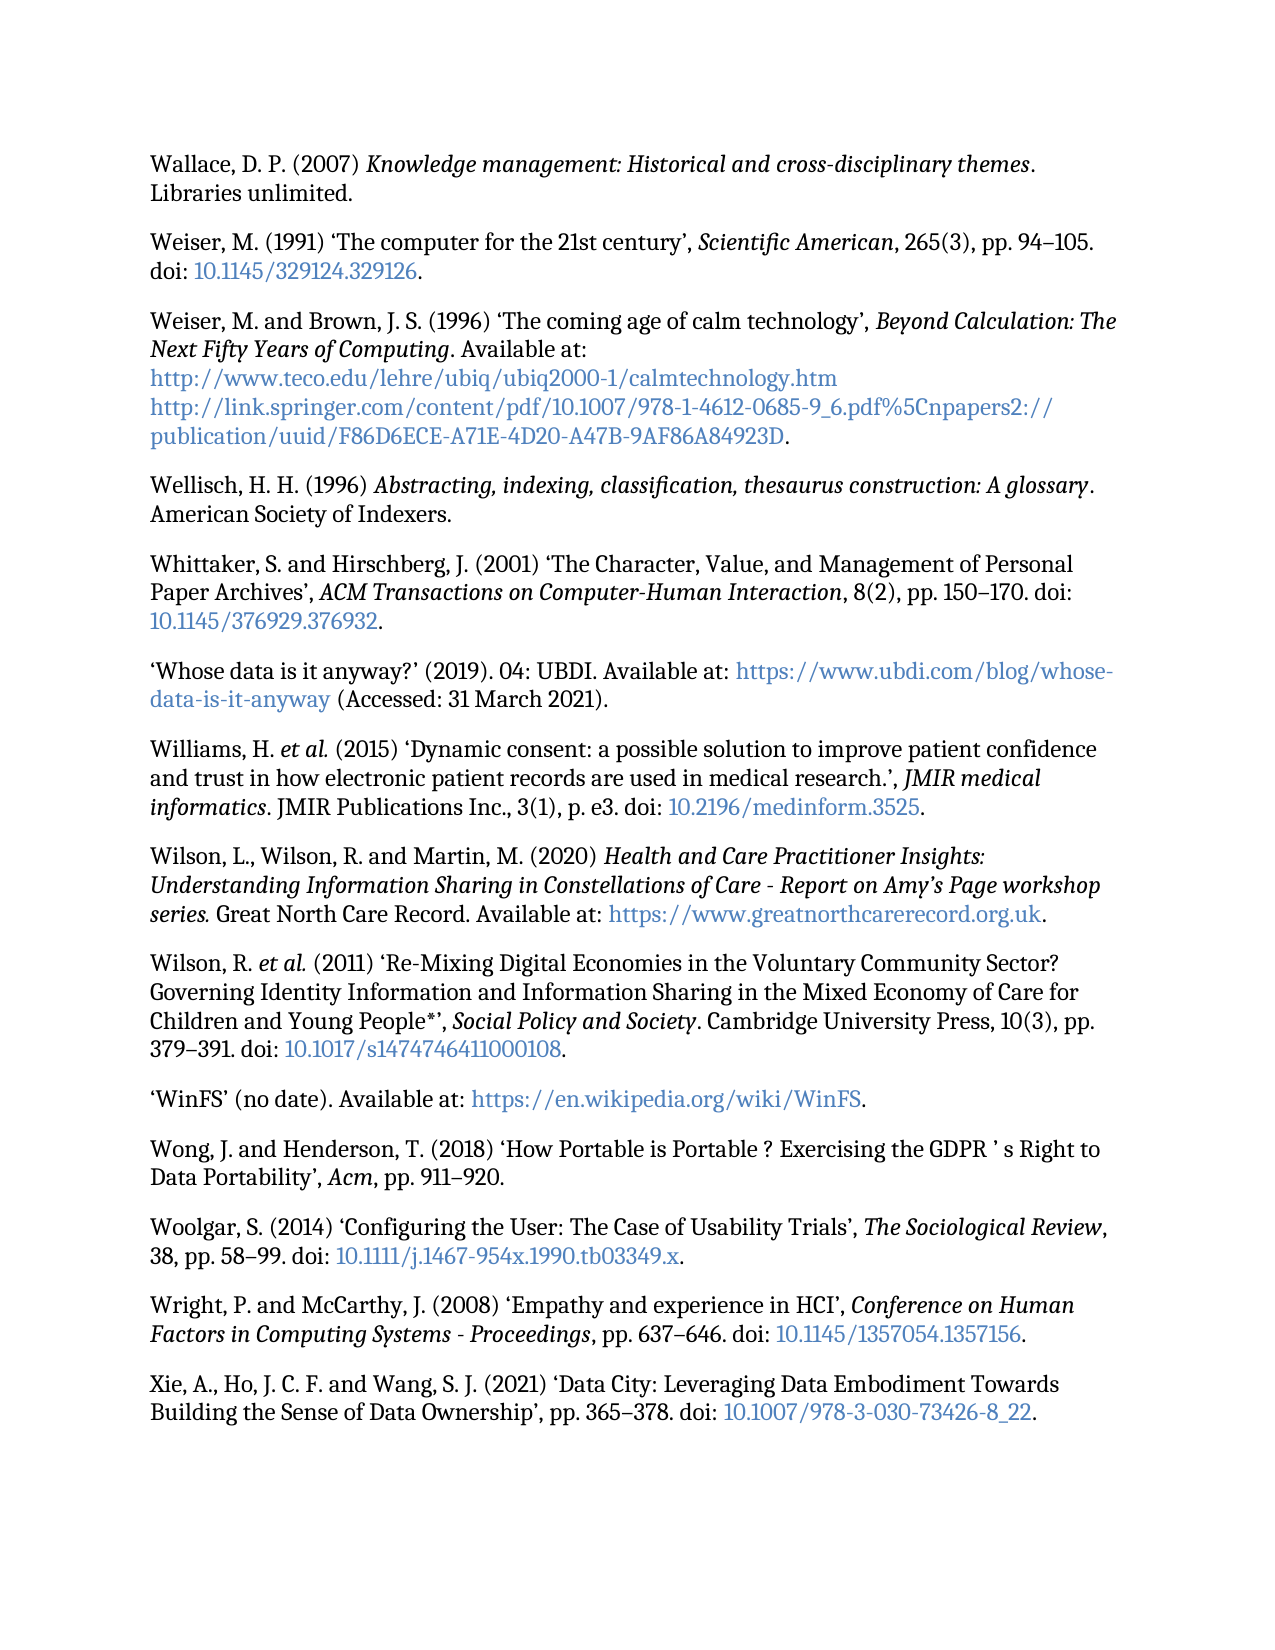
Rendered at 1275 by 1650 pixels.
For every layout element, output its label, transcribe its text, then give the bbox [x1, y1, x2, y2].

text Weiser, M. and Brown, J. S. (1996) ‘The coming age of calm technology’, Beyond Calculation: The Next Fifty Years of Computing. Available at: http://www.teco.edu/lehre/ubiq/ubiq2000-1/calmtechnology.htm http://link.springer.com/content/pdf/10.1007/978-1-4612-0685-9_6.pdf%5Cnpapers2://publication/uuid/F86D6ECE-A71E-4D20-A47B-9AF86A84923D. [150, 307, 1125, 450]
text Wright, P. and McCarthy, J. (2008) ‘Empathy and experience in HCI’, Conference on Human Factors in Computing Systems - Proceedings, pp. 637–646. doi: 10.1145/1357054.1357156. [150, 1291, 1125, 1349]
text Williams, H. et al. (2015) ‘Dynamic consent: a possible solution to improve patient confidence and trust in how electronic patient records are used in medical research.’, JMIR medical informatics. JMIR Publications Inc., 3(1), p. e3. doi: 10.2196/medinform.3525. [150, 735, 1125, 821]
text Wong, J. and Henderson, T. (2018) ‘How Portable is Portable ? Exercising the GDPR ’ s Right to Data Portability’, Acm, pp. 911–920. [150, 1134, 1125, 1192]
text Xie, A., Ho, J. C. F. and Wang, S. J. (2021) ‘Data City: Leveraging Data Embodiment Towards Building the Sense of Data Ownership’, pp. 365–378. doi: 10.1007/978-3-030-73426-8_22. [150, 1369, 1125, 1427]
text Wilson, R. et al. (2011) ‘Re-Mixing Digital Economies in the Voluntary Community Sector? Governing Identity Information and Information Sharing in the Mixed Economy of Care for Children and Young People*’, Social Policy and Society. Cambridge University Press, 10(3), pp. 379–391. doi: 10.1017/s1474746411000108. [150, 949, 1125, 1064]
text Wellisch, H. H. (1996) Abstracting, indexing, classification, thesaurus construction: A glossary. American Society of Indexers. [150, 471, 1125, 529]
text ‘Whose data is it anyway?’ (2019). 04: UBDI. Available at: https://www.ubdi.com/blog/whose-data-is-it-anyway (Accessed: 31 March 2021). [150, 657, 1125, 714]
text Wilson, L., Wilson, R. and Martin, M. (2020) Health and Care Practitioner Insights: Understanding Information Sharing in Constellations of Care - Report on Amy’s Page workshop series. Great North Care Record. Available at: https://www.greatnorthcarerecord.org.uk. [150, 842, 1125, 928]
text ‘WinFS’ (no date). Available at: https://en.wikipedia.org/wiki/WinFS. [150, 1085, 1125, 1114]
text Woolgar, S. (2014) ‘Configuring the User: The Case of Usability Trials’, The Sociological Review, 38, pp. 58–99. doi: 10.1111/j.1467-954x.1990.tb03349.x. [150, 1213, 1125, 1270]
text Weiser, M. (1991) ‘The computer for the 21st century’, Scientific American, 265(3), pp. 94–105. doi: 10.1145/329124.329126. [150, 228, 1125, 286]
text Whittaker, S. and Hirschberg, J. (2001) ‘The Character, Value, and Management of Personal Paper Archives’, ACM Transactions on Computer-Human Interaction, 8(2), pp. 150–170. doi: 10.1145/376929.376932. [150, 549, 1125, 636]
text Wallace, D. P. (2007) Knowledge management: Historical and cross-disciplinary themes. Libraries unlimited. [150, 150, 1125, 207]
